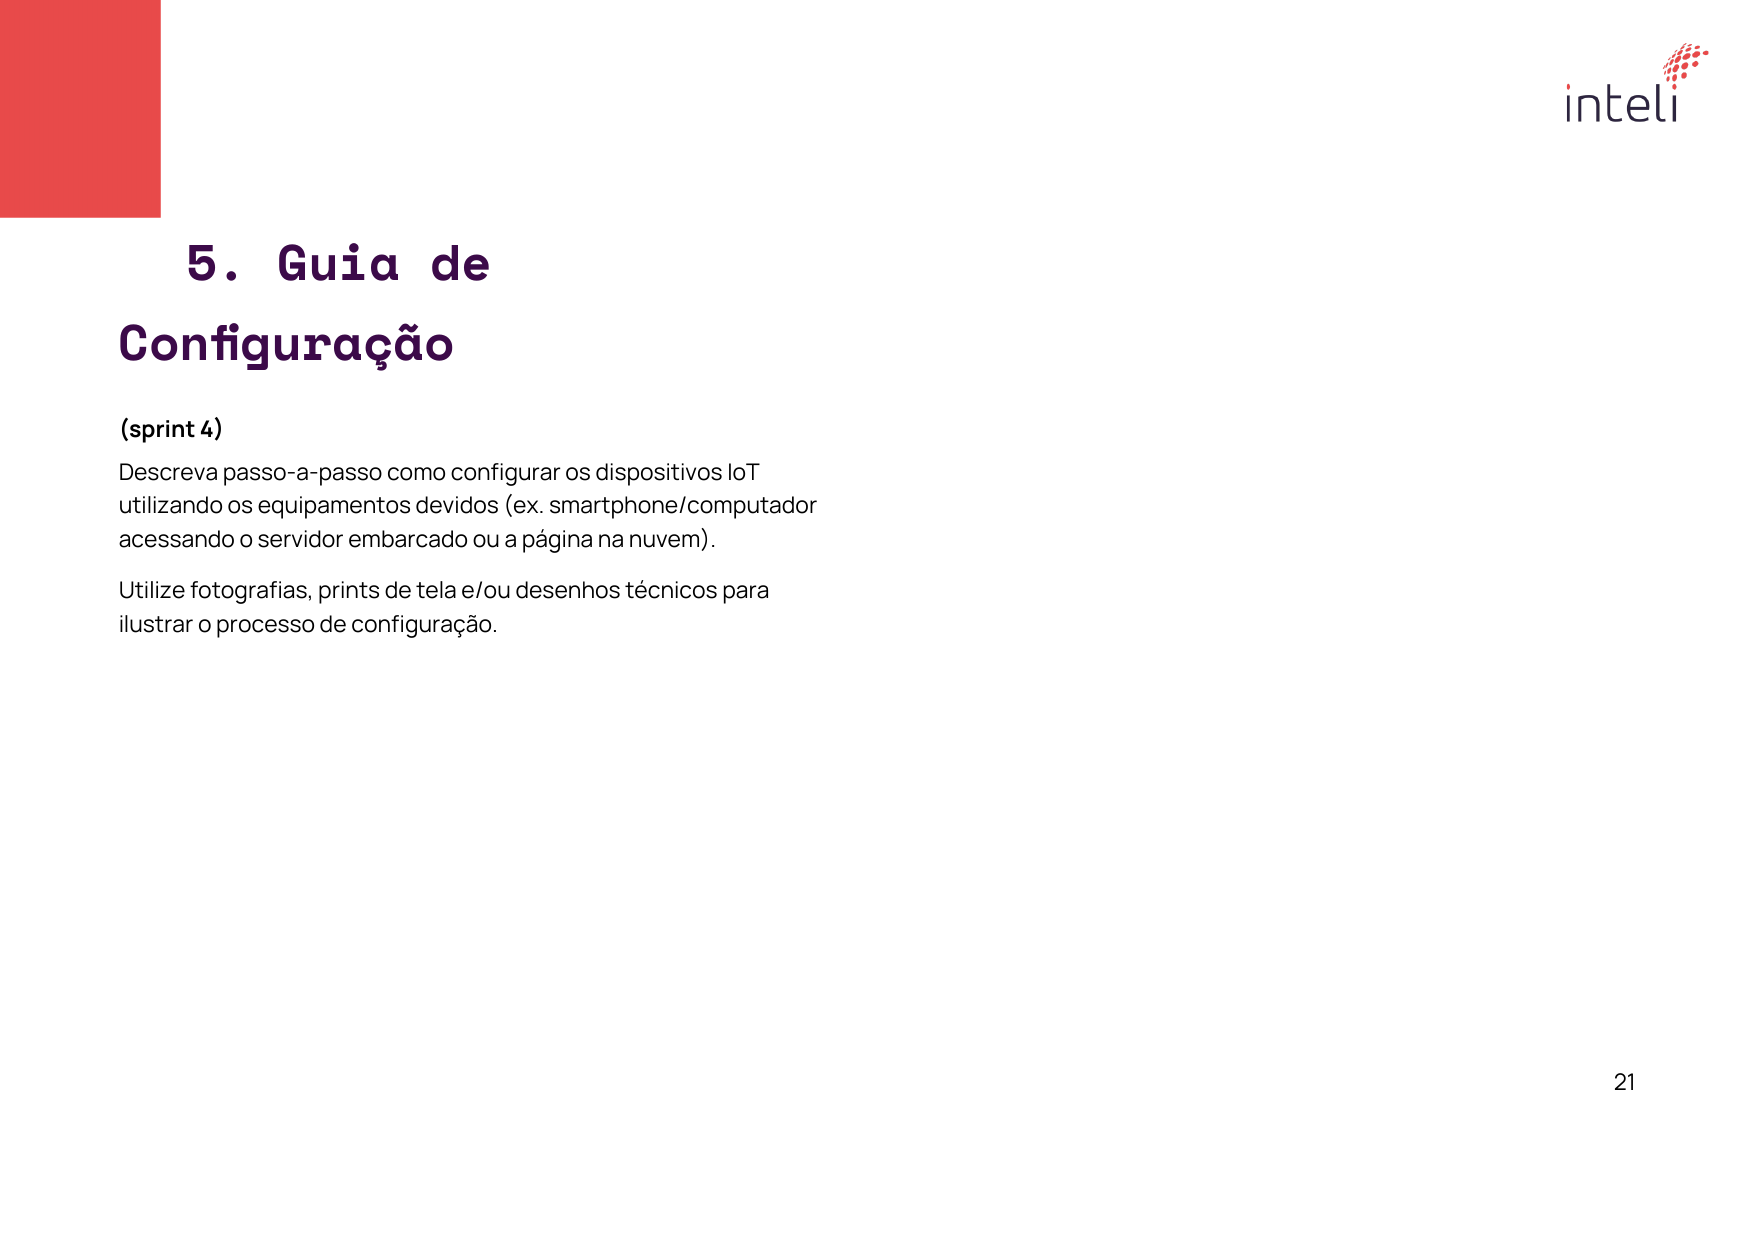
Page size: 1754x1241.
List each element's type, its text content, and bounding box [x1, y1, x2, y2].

subtitle (sprint 4) [118, 413, 839, 445]
text Descreva passo-a-passo como configurar os dispositivos IoT utilizando os equipamentos devidos (ex. smartphone/computador acessando o servidor embarcado ou a página na nuvem). [118, 456, 839, 555]
text Utilize fotografias, prints de tela e/ou desenhos técnicos para ilustrar o processo de configuração. [118, 574, 839, 639]
picture [0, 0, 161, 218]
subtitle 5. Guia de Configuração [118, 224, 839, 378]
picture [1566, 43, 1709, 122]
